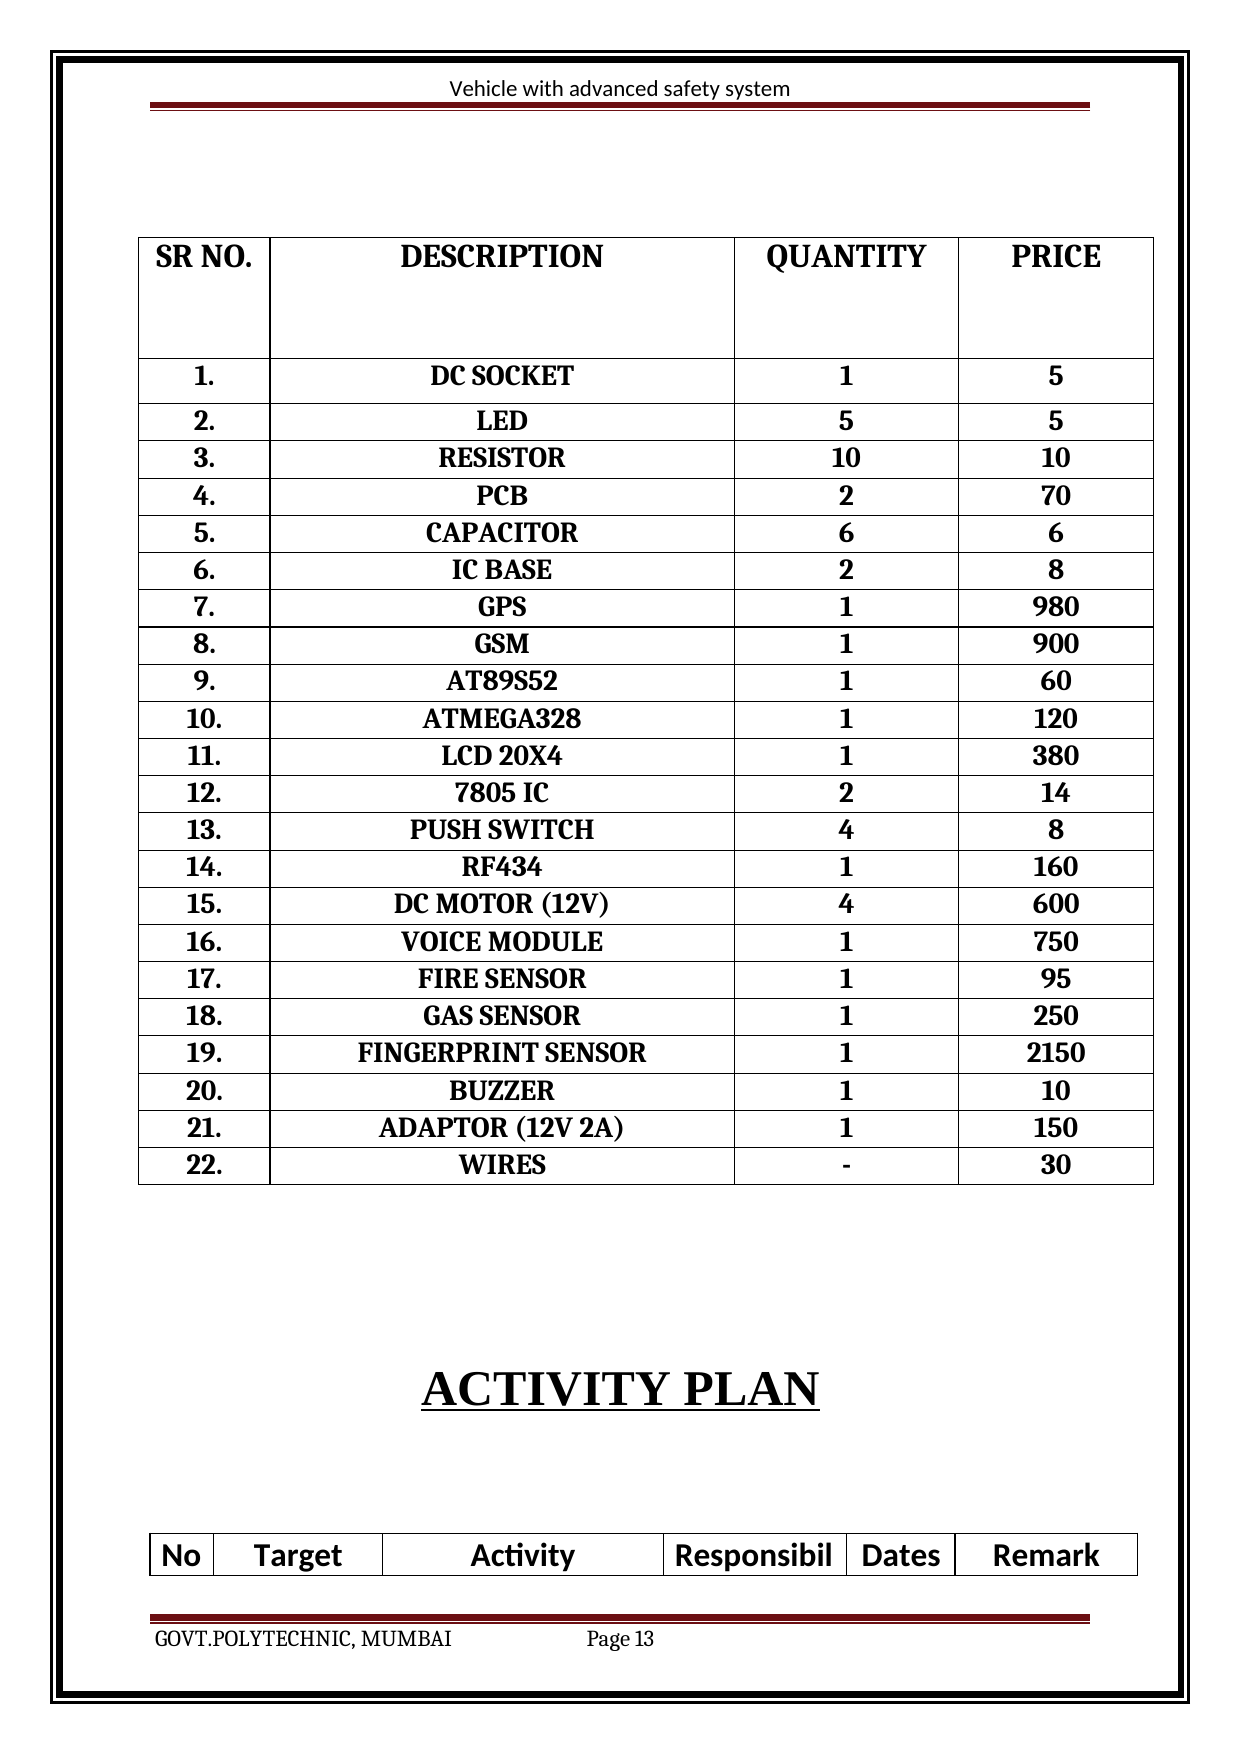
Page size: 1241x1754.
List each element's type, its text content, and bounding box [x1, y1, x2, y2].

table_cell 1. [139, 359, 269, 403]
table_cell 2 [735, 479, 958, 515]
table_cell 6 [959, 516, 1153, 552]
table_cell GAS SENSOR [271, 999, 734, 1035]
table_cell 8 [959, 813, 1153, 849]
table_cell 14. [139, 851, 269, 887]
table_cell DC MOTOR (12V) [271, 888, 734, 924]
table_cell 30 [959, 1148, 1153, 1184]
table_cell VOICE MODULE [271, 925, 734, 961]
table_cell - [735, 1148, 958, 1184]
table_cell 380 [959, 739, 1153, 775]
table_cell 980 [959, 590, 1153, 626]
table_cell 17. [139, 962, 269, 998]
table_cell BUZZER [271, 1074, 734, 1110]
table_cell ADAPTOR (12V 2A) [271, 1111, 734, 1147]
table_cell 250 [959, 999, 1153, 1035]
table_cell 13. [139, 813, 269, 849]
table_cell 70 [959, 479, 1153, 515]
table_cell 10. [139, 702, 269, 738]
table_cell 1 [735, 702, 958, 738]
table_cell 16. [139, 925, 269, 961]
table_header Responsibility [664, 1534, 846, 1574]
table_cell 1 [735, 590, 958, 626]
table_cell 4 [735, 888, 958, 924]
table_cell 19. [139, 1036, 269, 1073]
table_cell 5. [139, 516, 269, 552]
table_cell LED [271, 404, 734, 440]
table_cell 1 [735, 1111, 958, 1147]
table_header Remark [956, 1534, 1137, 1574]
table_header No [151, 1534, 213, 1574]
table_cell 3. [139, 441, 269, 478]
table_cell 7. [139, 590, 269, 626]
table_cell 12. [139, 776, 269, 812]
table_cell 150 [959, 1111, 1153, 1147]
table_cell RESISTOR [271, 441, 734, 478]
table_cell 1 [735, 665, 958, 701]
table_cell IC BASE [271, 553, 734, 589]
table_cell 2. [139, 404, 269, 440]
table_cell 10 [959, 441, 1153, 478]
table_cell 120 [959, 702, 1153, 738]
table_cell 2150 [959, 1036, 1153, 1073]
table_cell 1 [735, 925, 958, 961]
table_cell 22. [139, 1148, 269, 1184]
table_cell 6 [735, 516, 958, 552]
table_header Target [214, 1534, 382, 1574]
table_cell 15. [139, 888, 269, 924]
table_cell 8. [139, 628, 269, 663]
table_cell 9. [139, 665, 269, 701]
table_cell FINGERPRINT SENSOR [271, 1036, 734, 1073]
table_header QUANTITY [735, 238, 958, 358]
table_cell GPS [271, 590, 734, 626]
table_cell 7805 IC [271, 776, 734, 812]
table_cell PCB [271, 479, 734, 515]
table_cell 1 [735, 1036, 958, 1073]
table_cell 5 [959, 359, 1153, 403]
table_cell 60 [959, 665, 1153, 701]
table_cell 600 [959, 888, 1153, 924]
table_cell 900 [959, 628, 1153, 663]
table_header Activity [383, 1534, 663, 1574]
table_cell RF434 [271, 851, 734, 887]
table_cell 2 [735, 553, 958, 589]
table_cell 10 [735, 441, 958, 478]
table_cell 1 [735, 628, 958, 663]
table_cell 1 [735, 999, 958, 1035]
table_cell 1 [735, 359, 958, 403]
table_cell 1 [735, 1074, 958, 1110]
table_cell PUSH SWITCH [271, 813, 734, 849]
text ACTIVITY PLAN [150, 1359, 1090, 1416]
table_cell 2 [735, 776, 958, 812]
table_cell 5 [735, 404, 958, 440]
table_cell WIRES [271, 1148, 734, 1184]
table_cell 18. [139, 999, 269, 1035]
table_cell ATMEGA328 [271, 702, 734, 738]
table_cell 1 [735, 739, 958, 775]
table_cell 10 [959, 1074, 1153, 1110]
table_cell 4 [735, 813, 958, 849]
table_cell 8 [959, 553, 1153, 589]
table_cell FIRE SENSOR [271, 962, 734, 998]
table_cell LCD 20X4 [271, 739, 734, 775]
table_cell DC SOCKET [271, 359, 734, 403]
table_cell 20. [139, 1074, 269, 1110]
table_cell 160 [959, 851, 1153, 887]
table_cell 5 [959, 404, 1153, 440]
table_cell 4. [139, 479, 269, 515]
table_cell AT89S52 [271, 665, 734, 701]
table_cell 6. [139, 553, 269, 589]
table_header SR NO. [139, 238, 269, 358]
table_cell 11. [139, 739, 269, 775]
table_header Dates [847, 1534, 954, 1574]
table_cell 1 [735, 962, 958, 998]
table_cell GSM [271, 628, 734, 663]
table_cell 1 [735, 851, 958, 887]
table_cell 750 [959, 925, 1153, 961]
table_cell 14 [959, 776, 1153, 812]
table_cell 95 [959, 962, 1153, 998]
table_header PRICE [959, 238, 1153, 358]
table_header DESCRIPTION [271, 238, 734, 358]
table_cell 21. [139, 1111, 269, 1147]
table_cell CAPACITOR [271, 516, 734, 552]
